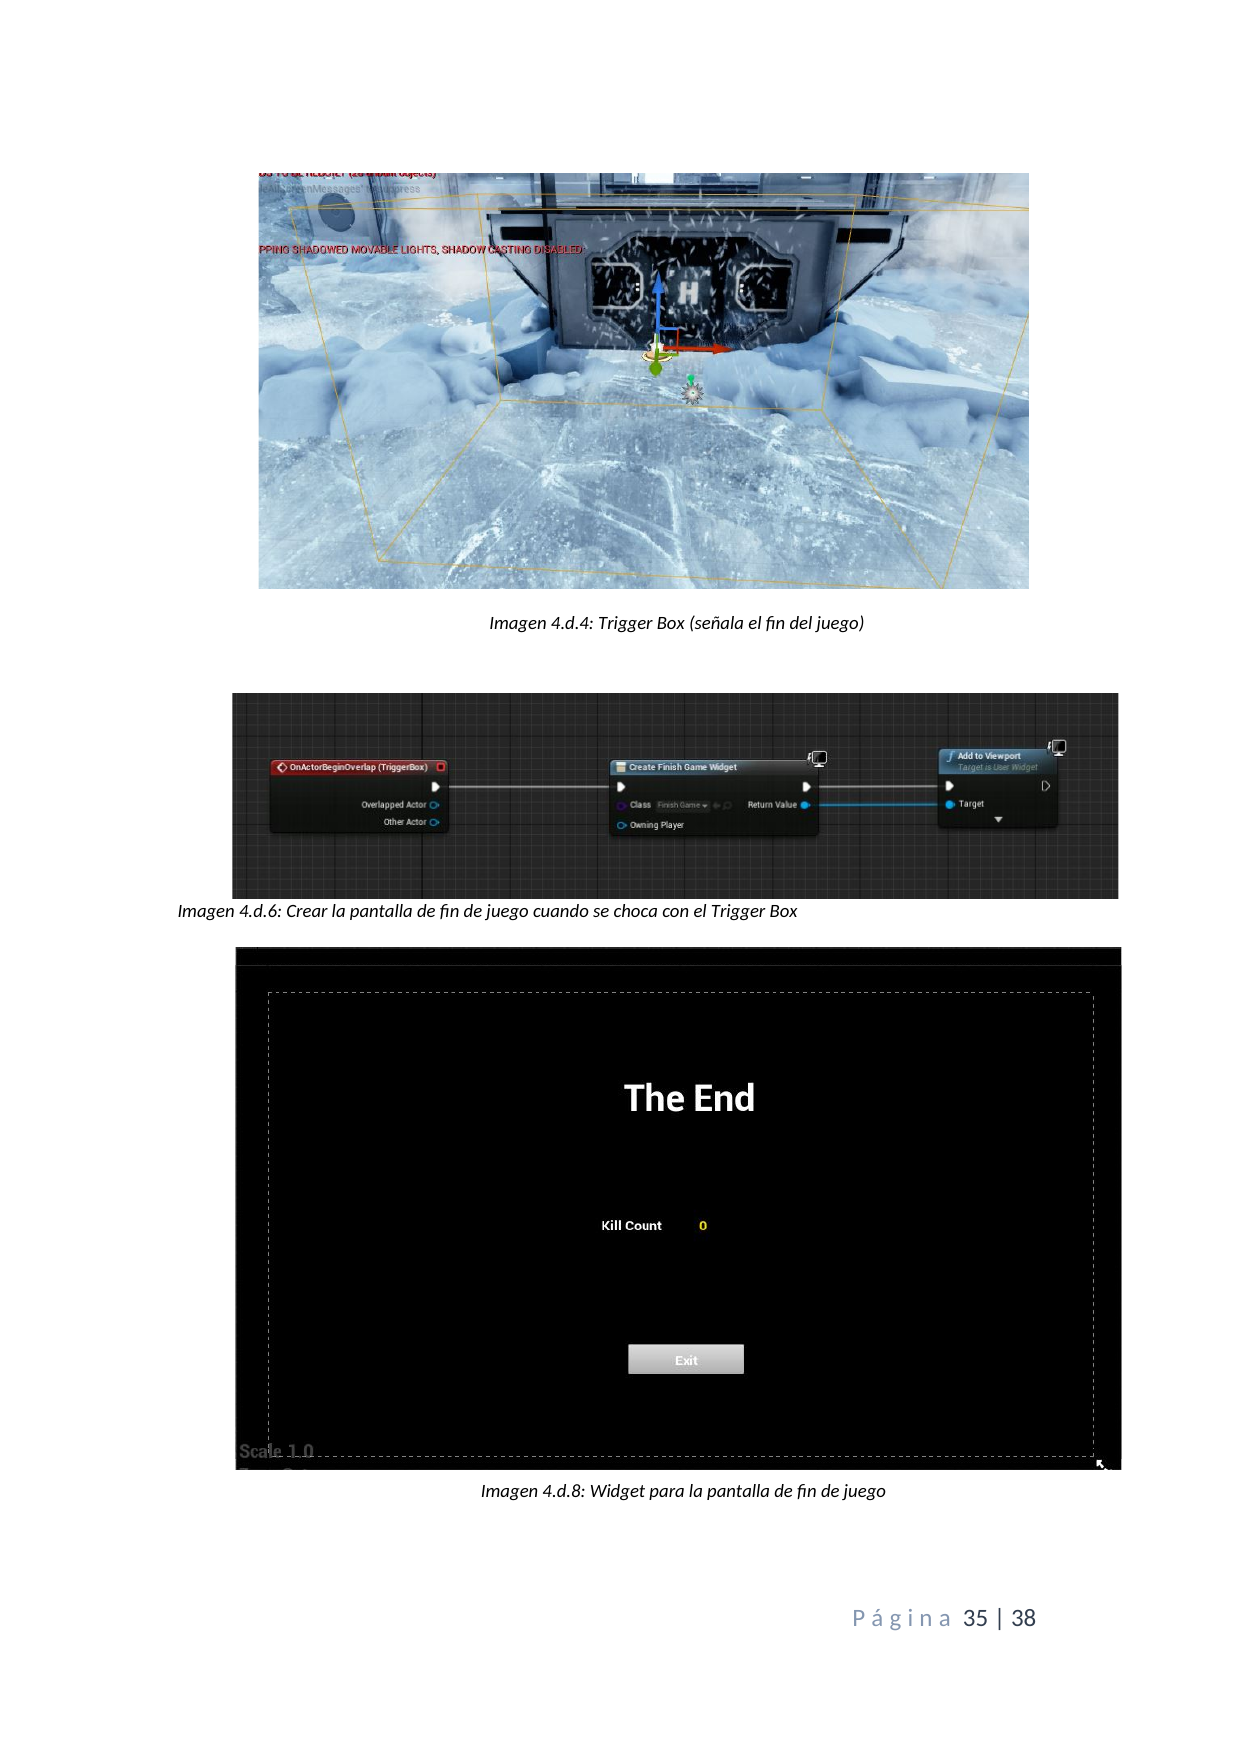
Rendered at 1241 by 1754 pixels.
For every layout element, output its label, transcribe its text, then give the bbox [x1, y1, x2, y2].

text Imagen 4.d.8: Widget para la pantalla de fin de juego [251, 1470, 1063, 1502]
text Imagen 4.d.4: Trigger Box (señala el fin del juego) [398, 611, 1063, 634]
picture [258, 173, 1029, 589]
picture [235, 947, 1122, 1470]
picture [232, 693, 1119, 899]
